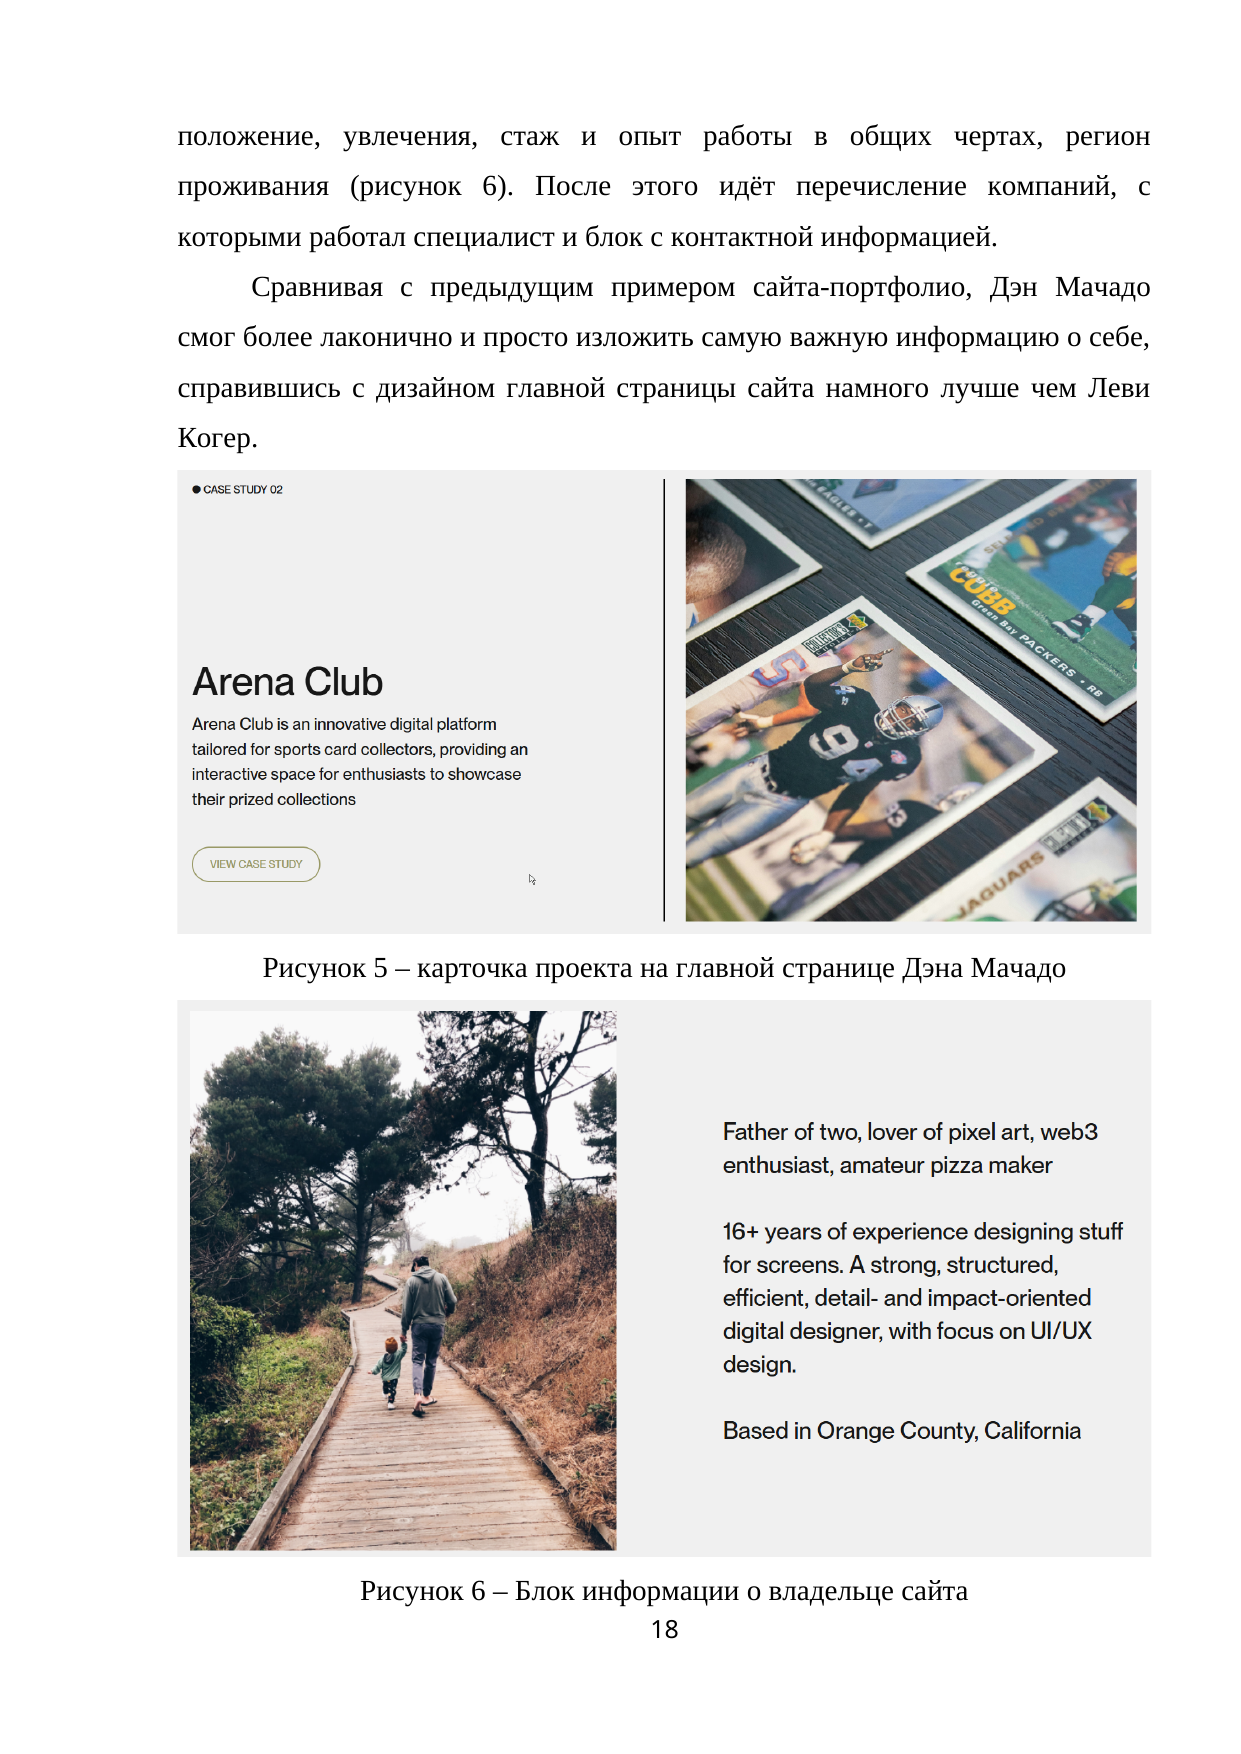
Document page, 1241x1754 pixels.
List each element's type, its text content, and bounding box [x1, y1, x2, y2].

picture [177, 470, 1152, 934]
picture [177, 1000, 1152, 1557]
text Рисунок 5 – карточка проекта на главной странице Дэна Мачадо [177, 950, 1152, 984]
text Сравнивая с предыдущим примером сайта-портфолио, Дэн Мачадо смог более лаконично и просто изложить самую важную информацию о себе, справившись с дизайном главной страницы сайта намного лучше чем Леви Когер. [177, 269, 1152, 453]
text Рисунок 6 – Блок информации о владельце сайта [177, 1573, 1152, 1607]
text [177, 118, 1152, 252]
